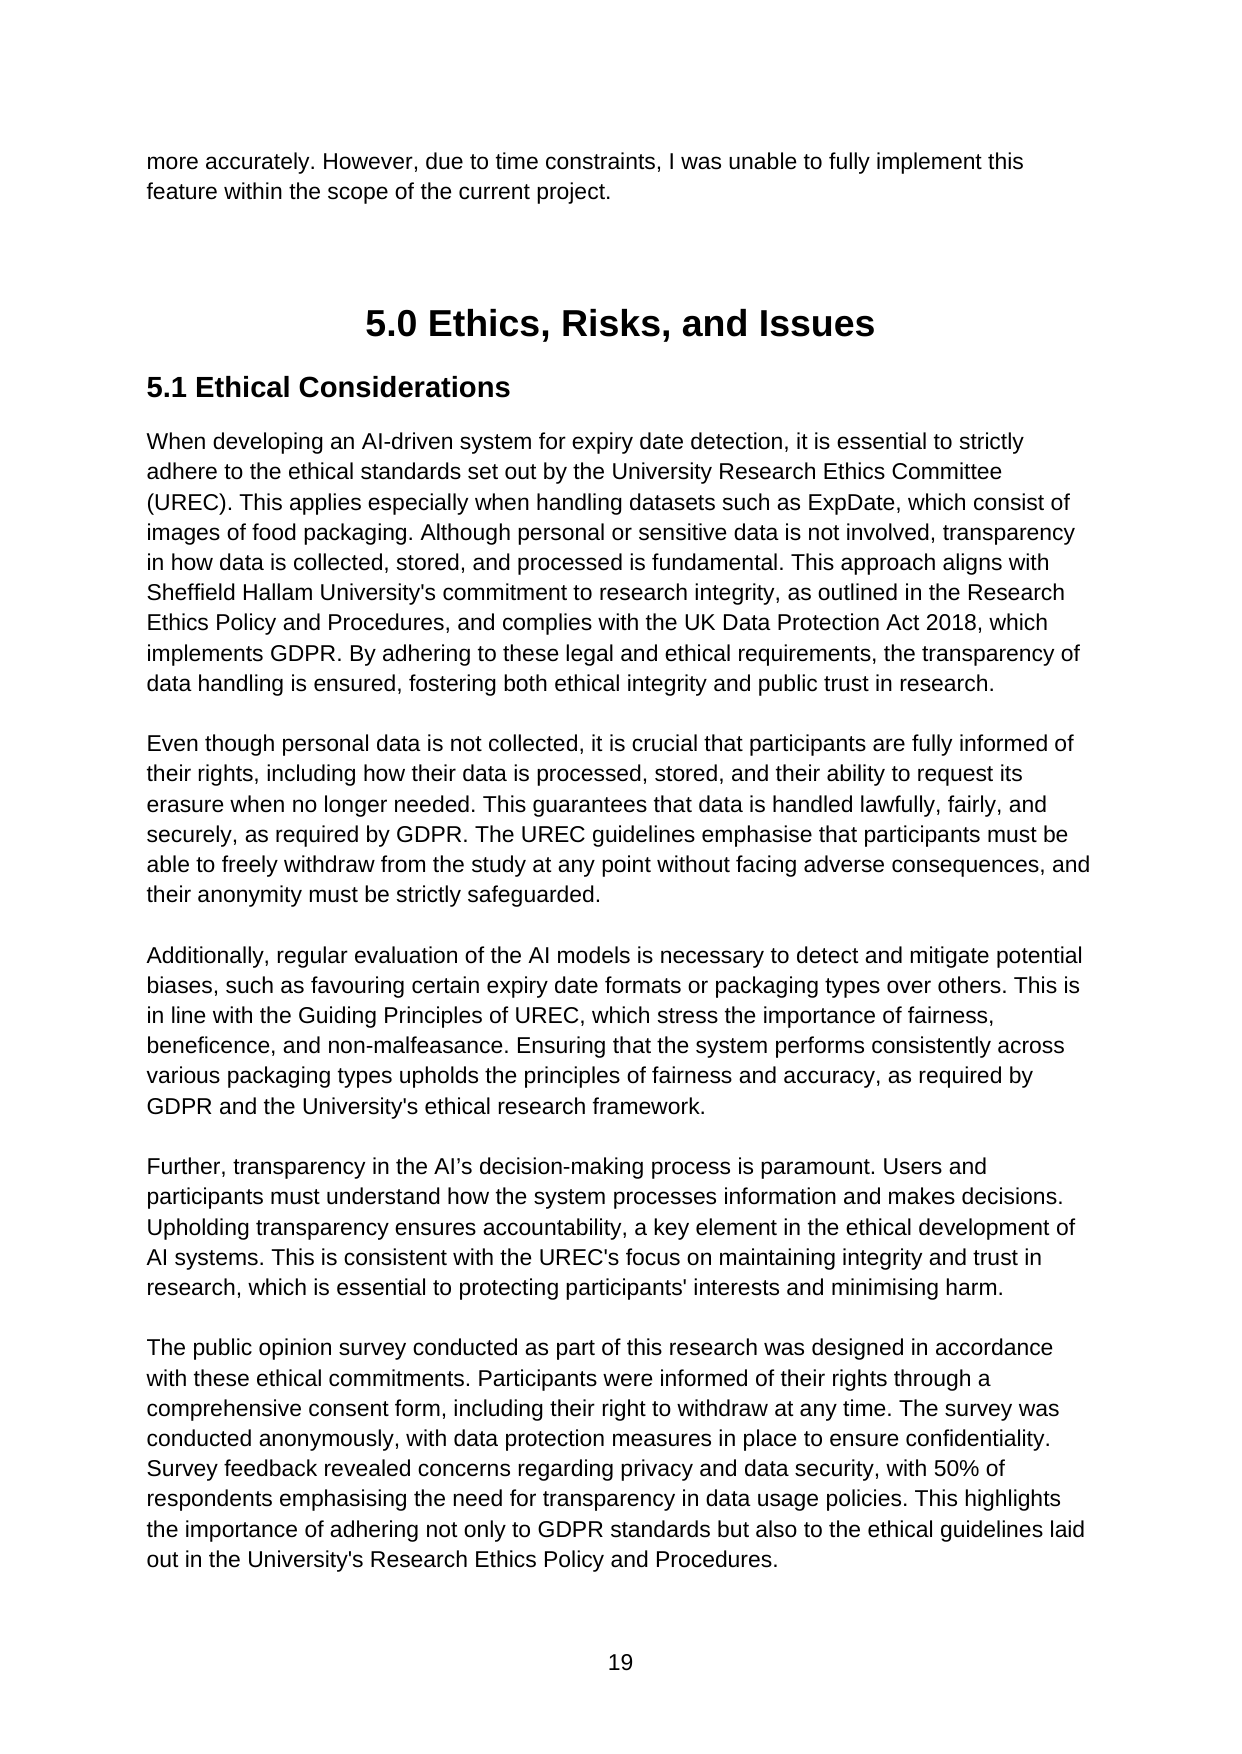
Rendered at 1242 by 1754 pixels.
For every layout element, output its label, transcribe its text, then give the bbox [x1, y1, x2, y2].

text Additionally, regular evaluation of the AI models is necessary to detect and mitigate potential biases, such as favouring certain expiry date formats or packaging types over others. This is in line with the Guiding Principles of UREC, which stress the importance of fairness, beneficence, and non-malfeasance. Ensuring that the system performs consistently across various packaging types upholds the principles of fairness and accuracy, as required by GDPR and the University's ethical research framework. [146, 942, 1094, 1119]
text When developing an AI-driven system for expiry date detection, it is essential to strictly adhere to the ethical standards set out by the University Research Ethics Committee (UREC). This applies especially when handling datasets such as ExpDate, which consist of images of food packaging. Although personal or sensitive data is not involved, transparency in how data is collected, stored, and processed is fundamental. This approach aligns with Sheffield Hallam University's commitment to research integrity, as outlined in the Research Ethics Policy and Procedures, and complies with the UK Data Protection Act 2018, which implements GDPR. By adhering to these legal and ethical requirements, the transparency of data handling is ensured, fostering both ethical integrity and public trust in research. [146, 428, 1094, 696]
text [146, 148, 1094, 204]
text The public opinion survey conducted as part of this research was designed in accordance with these ethical commitments. Participants were informed of their rights through a comprehensive consent form, including their right to withdraw at any time. The survey was conducted anonymously, with data protection measures in place to ensure confidentiality. Survey feedback revealed concerns regarding privacy and data security, with 50% of respondents emphasising the need for transparency in data usage policies. This highlights the importance of adhering not only to GDPR standards but also to the ethical guidelines laid out in the University's Research Ethics Policy and Procedures. [146, 1334, 1094, 1572]
text Even though personal data is not collected, it is crucial that participants are fully informed of their rights, including how their data is processed, stored, and their ability to request its erasure when no longer needed. This guarantees that data is handled lawfully, fairly, and securely, as required by GDPR. The UREC guidelines emphasise that participants must be able to freely withdraw from the study at any point without facing adverse consequences, and their anonymity must be strictly safeguarded. [146, 730, 1094, 908]
subtitle 5.1 Ethical Considerations [146, 369, 1094, 403]
text Further, transparency in the AI’s decision-making process is paramount. Users and participants must understand how the system processes information and makes decisions. Upholding transparency ensures accountability, a key element in the ethical development of AI systems. This is consistent with the UREC's focus on maintaining integrity and trust in research, which is essential to protecting participants' interests and minimising harm. [146, 1153, 1094, 1300]
subtitle 5.0 Ethics, Risks, and Issues [146, 301, 1094, 344]
